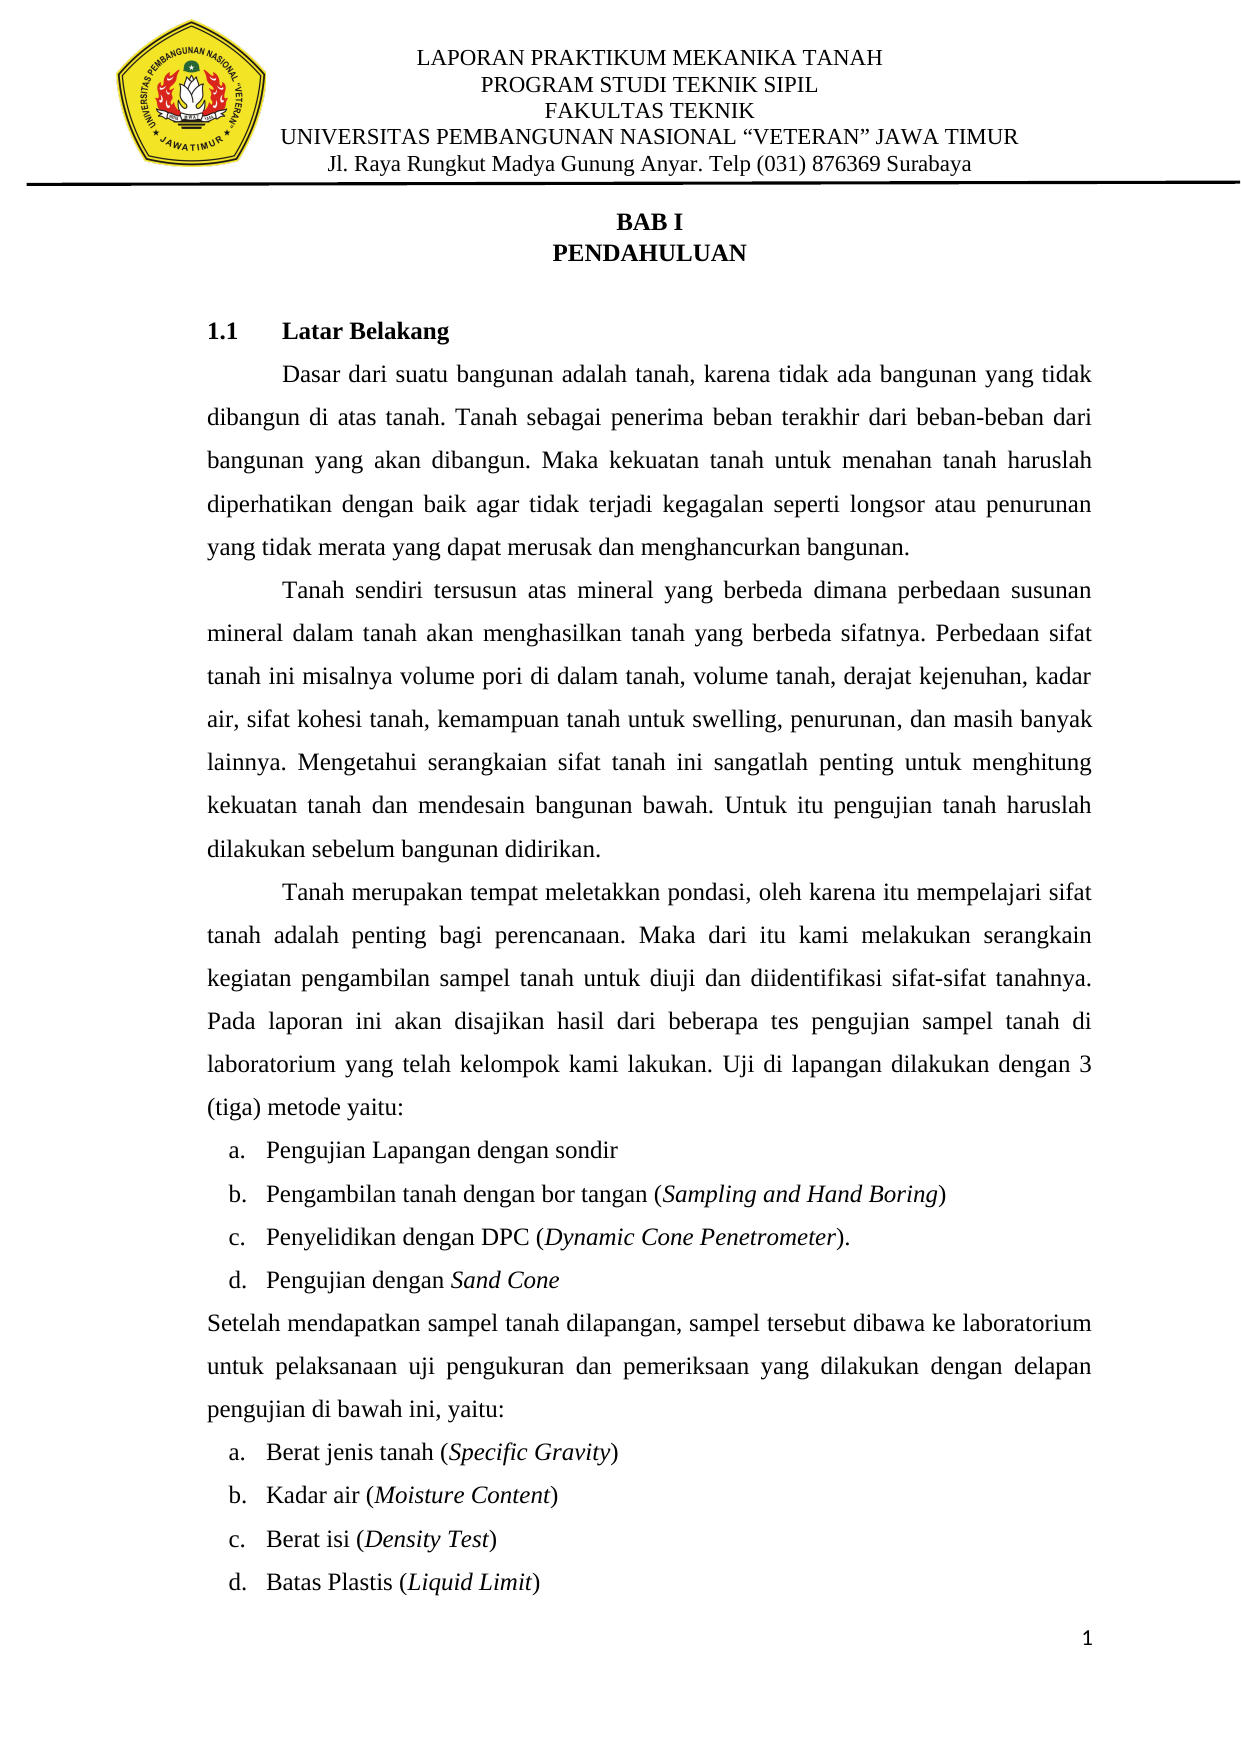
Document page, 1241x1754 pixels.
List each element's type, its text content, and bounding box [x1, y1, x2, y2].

picture [116, 19, 267, 167]
list Pengambilan tanah dengan bor tangan (Sampling and Hand Boring) [228, 1179, 1092, 1207]
list Berat jenis tanah (Specific Gravity) [228, 1437, 1092, 1466]
text Latar Belakang [207, 316, 1092, 345]
subtitle BAB I [207, 207, 1092, 236]
list Berat isi (Density Test) [228, 1524, 1092, 1552]
subtitle PENDAHULUAN [207, 238, 1092, 267]
list Batas Plastis (Liquid Limit) [228, 1567, 1092, 1596]
list Pengujian Lapangan dengan sondir [228, 1136, 1092, 1164]
text Setelah mendapatkan sampel tanah dilapangan, sampel tersebut dibawa ke laboratorium untuk pelaksanaan uji pengukuran dan pemeriksaan yang dilakukan dengan delapan pengujian di bawah ini, yaitu: [207, 1308, 1092, 1423]
text Tanah sendiri tersusun atas mineral yang berbeda dimana perbedaan susunan mineral dalam tanah akan menghasilkan tanah yang berbeda sifatnya. Perbedaan sifat tanah ini misalnya volume pori di dalam tanah, volume tanah, derajat kejenuhan, kadar air, sifat kohesi tanah, kemampuan tanah untuk swelling, penurunan, dan masih banyak lainnya. Mengetahui serangkaian sifat tanah ini sangatlah penting untuk menghitung kekuatan tanah dan mendesain bangunan bawah. Untuk itu pengujian tanah haruslah dilakukan sebelum bangunan didirikan. [207, 575, 1092, 862]
list Pengujian dengan Sand Cone [228, 1265, 1092, 1294]
list Penyelidikan dengan DPC (Dynamic Cone Penetrometer). [228, 1222, 1092, 1251]
text Dasar dari suatu bangunan adalah tanah, karena tidak ada bangunan yang tidak dibangun di atas tanah. Tanah sebagai penerima beban terakhir dari beban-beban dari bangunan yang akan dibangun. Maka kekuatan tanah untuk menahan tanah haruslah diperhatikan dengan baik agar tidak terjadi kegagalan seperti longsor atau penurunan yang tidak merata yang dapat merusak dan menghancurkan bangunan. [207, 359, 1092, 561]
list Kadar air (Moisture Content) [228, 1481, 1092, 1509]
text Tanah merupakan tempat meletakkan pondasi, oleh karena itu mempelajari sifat tanah adalah penting bagi perencanaan. Maka dari itu kami melakukan serangkain kegiatan pengambilan sampel tanah untuk diuji dan diidentifikasi sifat-sifat tanahnya. Pada laporan ini akan disajikan hasil dari beberapa tes pengujian sampel tanah di laboratorium yang telah kelompok kami lakukan. Uji di lapangan dilakukan dengan 3 (tiga) metode yaitu: [207, 877, 1092, 1121]
